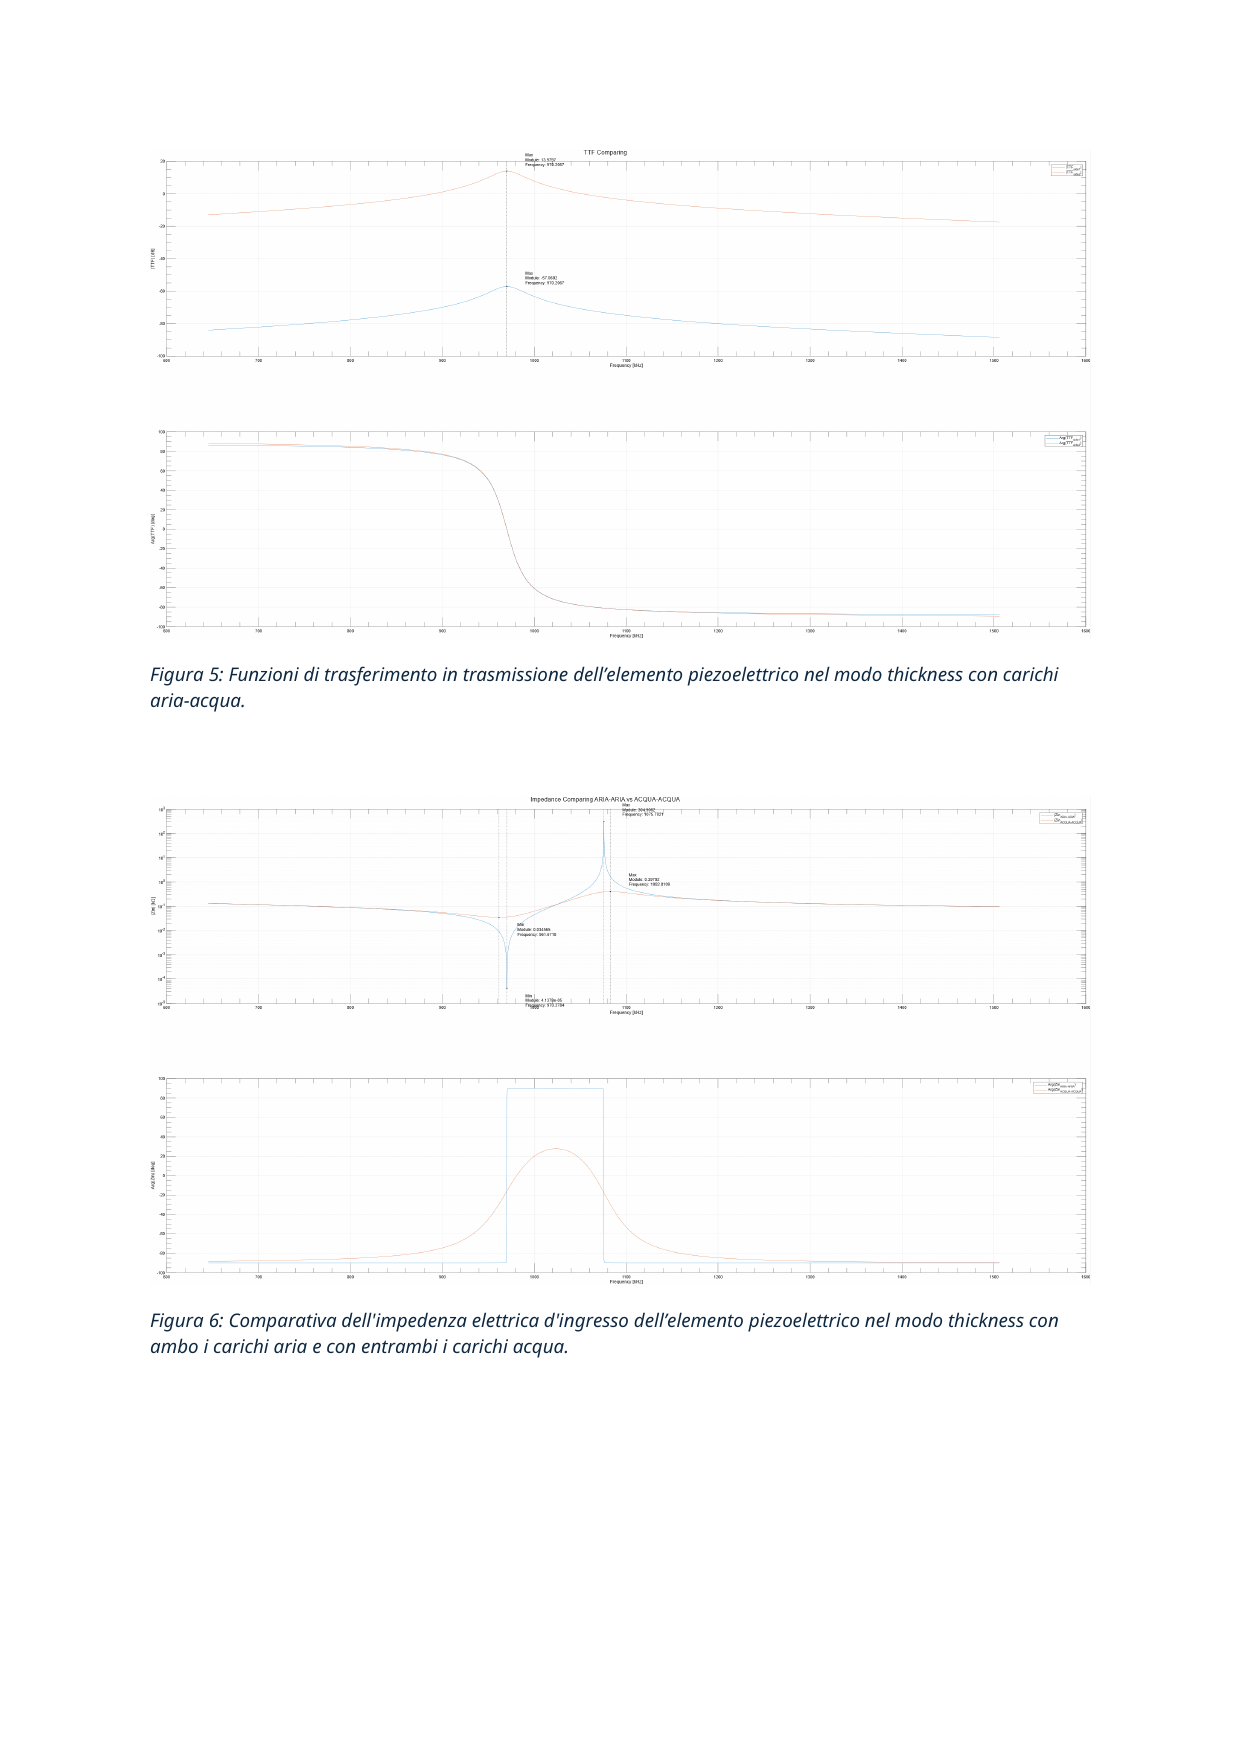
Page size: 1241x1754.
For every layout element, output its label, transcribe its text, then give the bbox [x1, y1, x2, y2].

text Figura 5: Funzioni di trasferimento in trasmissione dell’elemento piezoelettrico nel modo thickness con carichi aria-acqua. [150, 662, 1090, 713]
picture [150, 796, 1091, 1285]
text Figura 6: Comparativa dell'impedenza elettrica d'ingresso dell’elemento piezoelettrico nel modo thickness con ambo i carichi aria e con entrambi i carichi acqua. [150, 1308, 1090, 1359]
picture [150, 150, 1091, 639]
